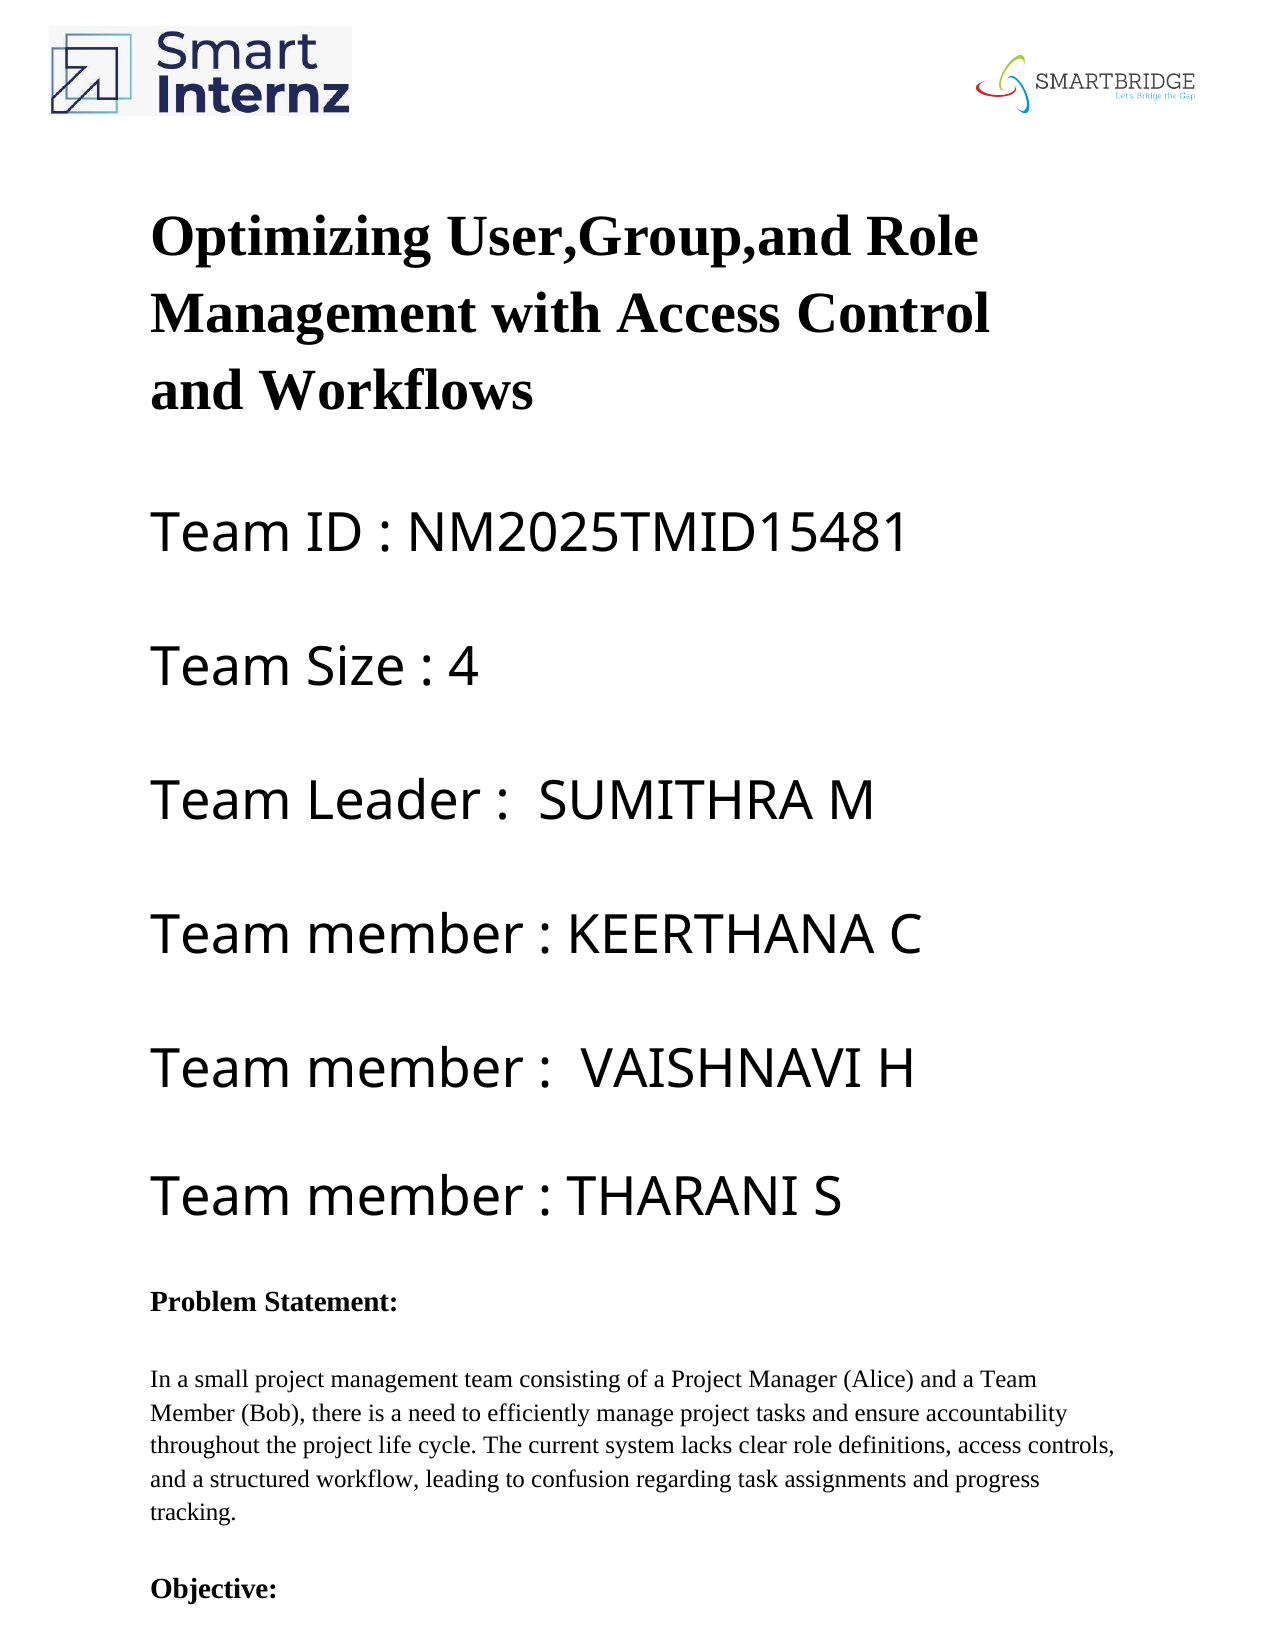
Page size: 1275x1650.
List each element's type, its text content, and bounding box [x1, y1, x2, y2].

text Team ID : NM2025TMID15481 [150, 493, 1162, 567]
text Team Size : 4 [150, 627, 1162, 701]
picture [975, 53, 1195, 114]
text Team member : VAISHNAVI H [150, 1030, 1162, 1104]
text In a small project management team consisting of a Project Manager (Alice) and a Team Member (Bob), there is a need to efficiently manage project tasks and ensure accountability throughout the project life cycle. The current system lacks clear role definitions, access controls, and a structured workflow, leading to confusion regarding task assignments and progress tracking. [150, 1364, 1120, 1525]
text Team Leader : SUMITHRA M [150, 762, 1162, 835]
subtitle Objective: [150, 1571, 1162, 1605]
subtitle Problem Statement: [150, 1284, 1162, 1318]
text Team member : THARANI S [150, 1158, 1096, 1232]
picture [48, 26, 353, 116]
text Optimizing User,Group,and Role Management with Access Control and Workflows [150, 201, 1096, 422]
text Team member : KEERTHANA C [150, 896, 1162, 969]
